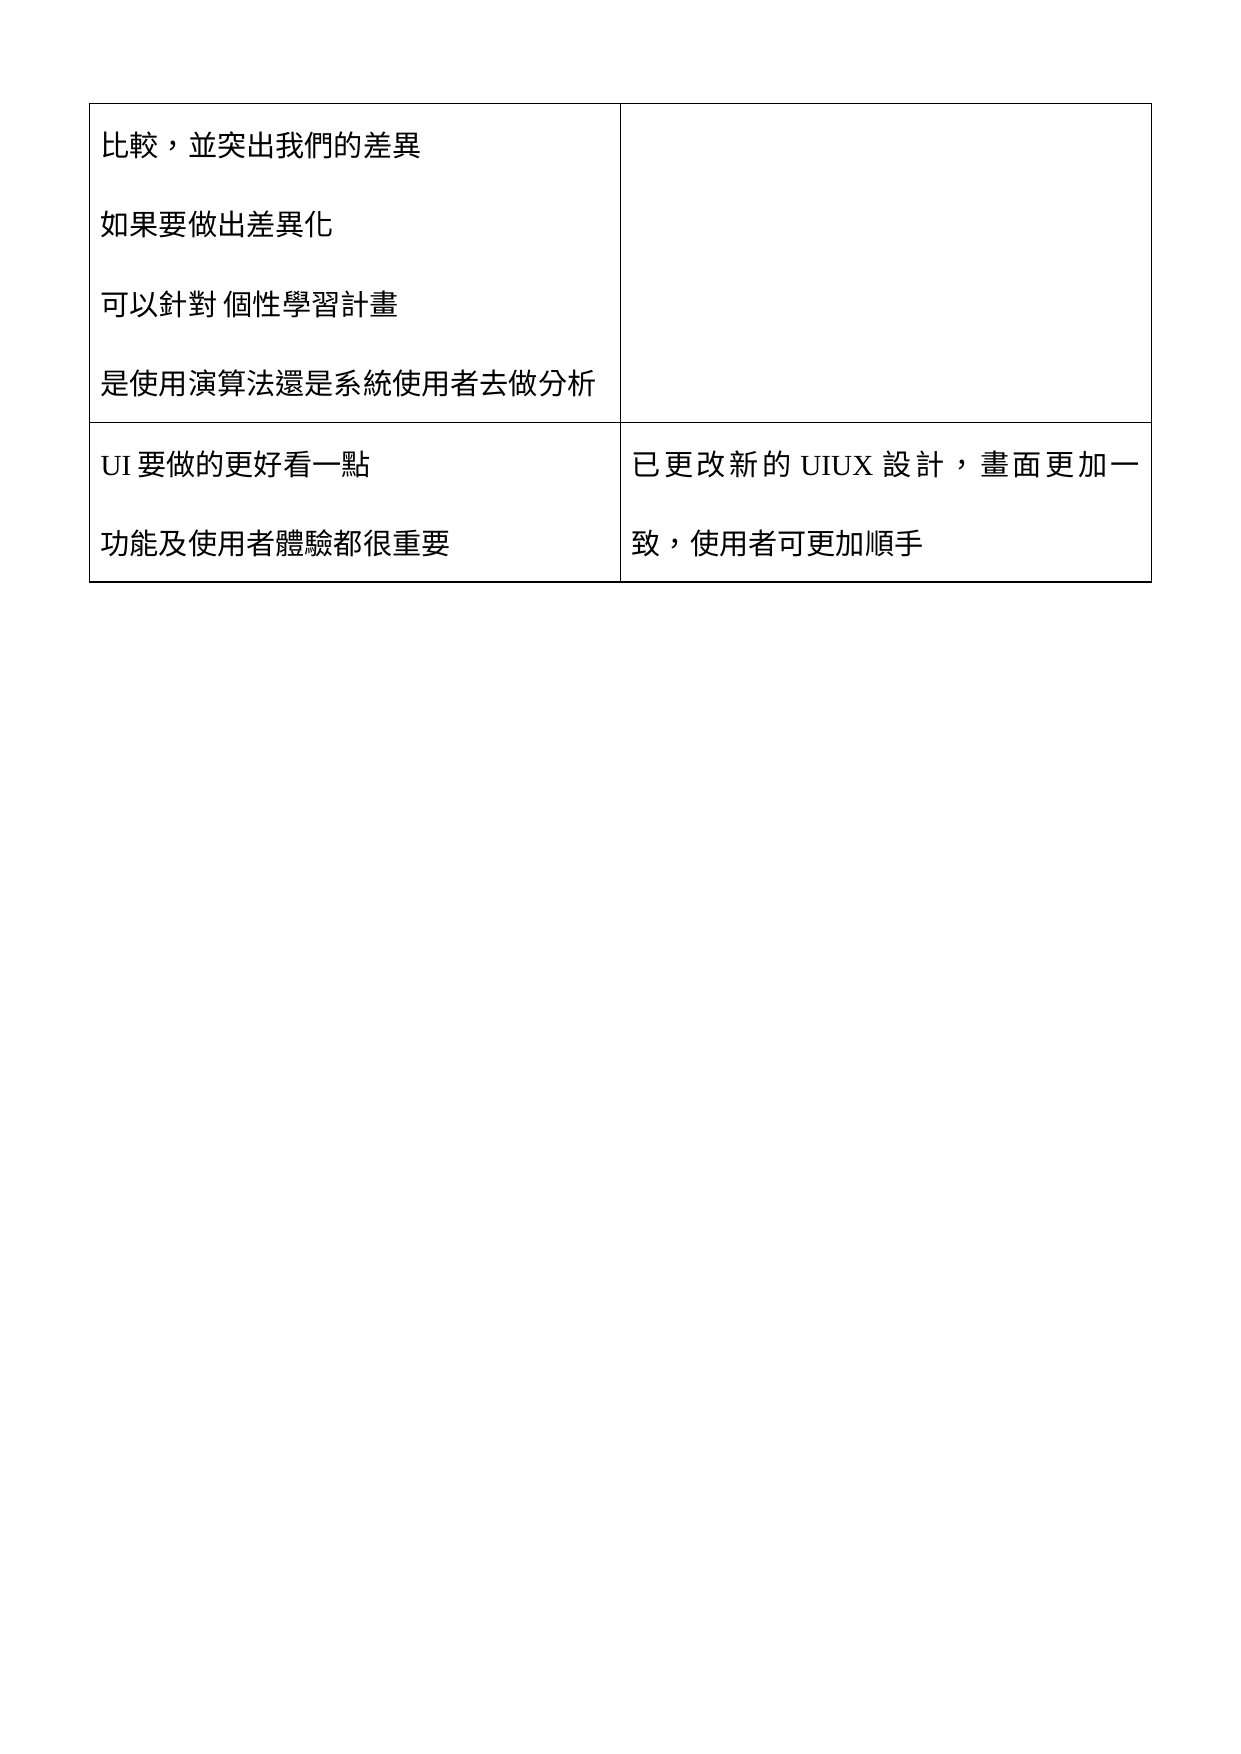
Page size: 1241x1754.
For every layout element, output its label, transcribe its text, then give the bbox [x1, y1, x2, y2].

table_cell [90, 104, 620, 422]
table_cell UI要做的更好看一點 功能及使用者體驗都很重要 [90, 423, 620, 581]
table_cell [621, 104, 1151, 422]
table_cell 已更改新的UIUX設計，畫面更加一致，使用者可更加順手 [621, 423, 1151, 581]
